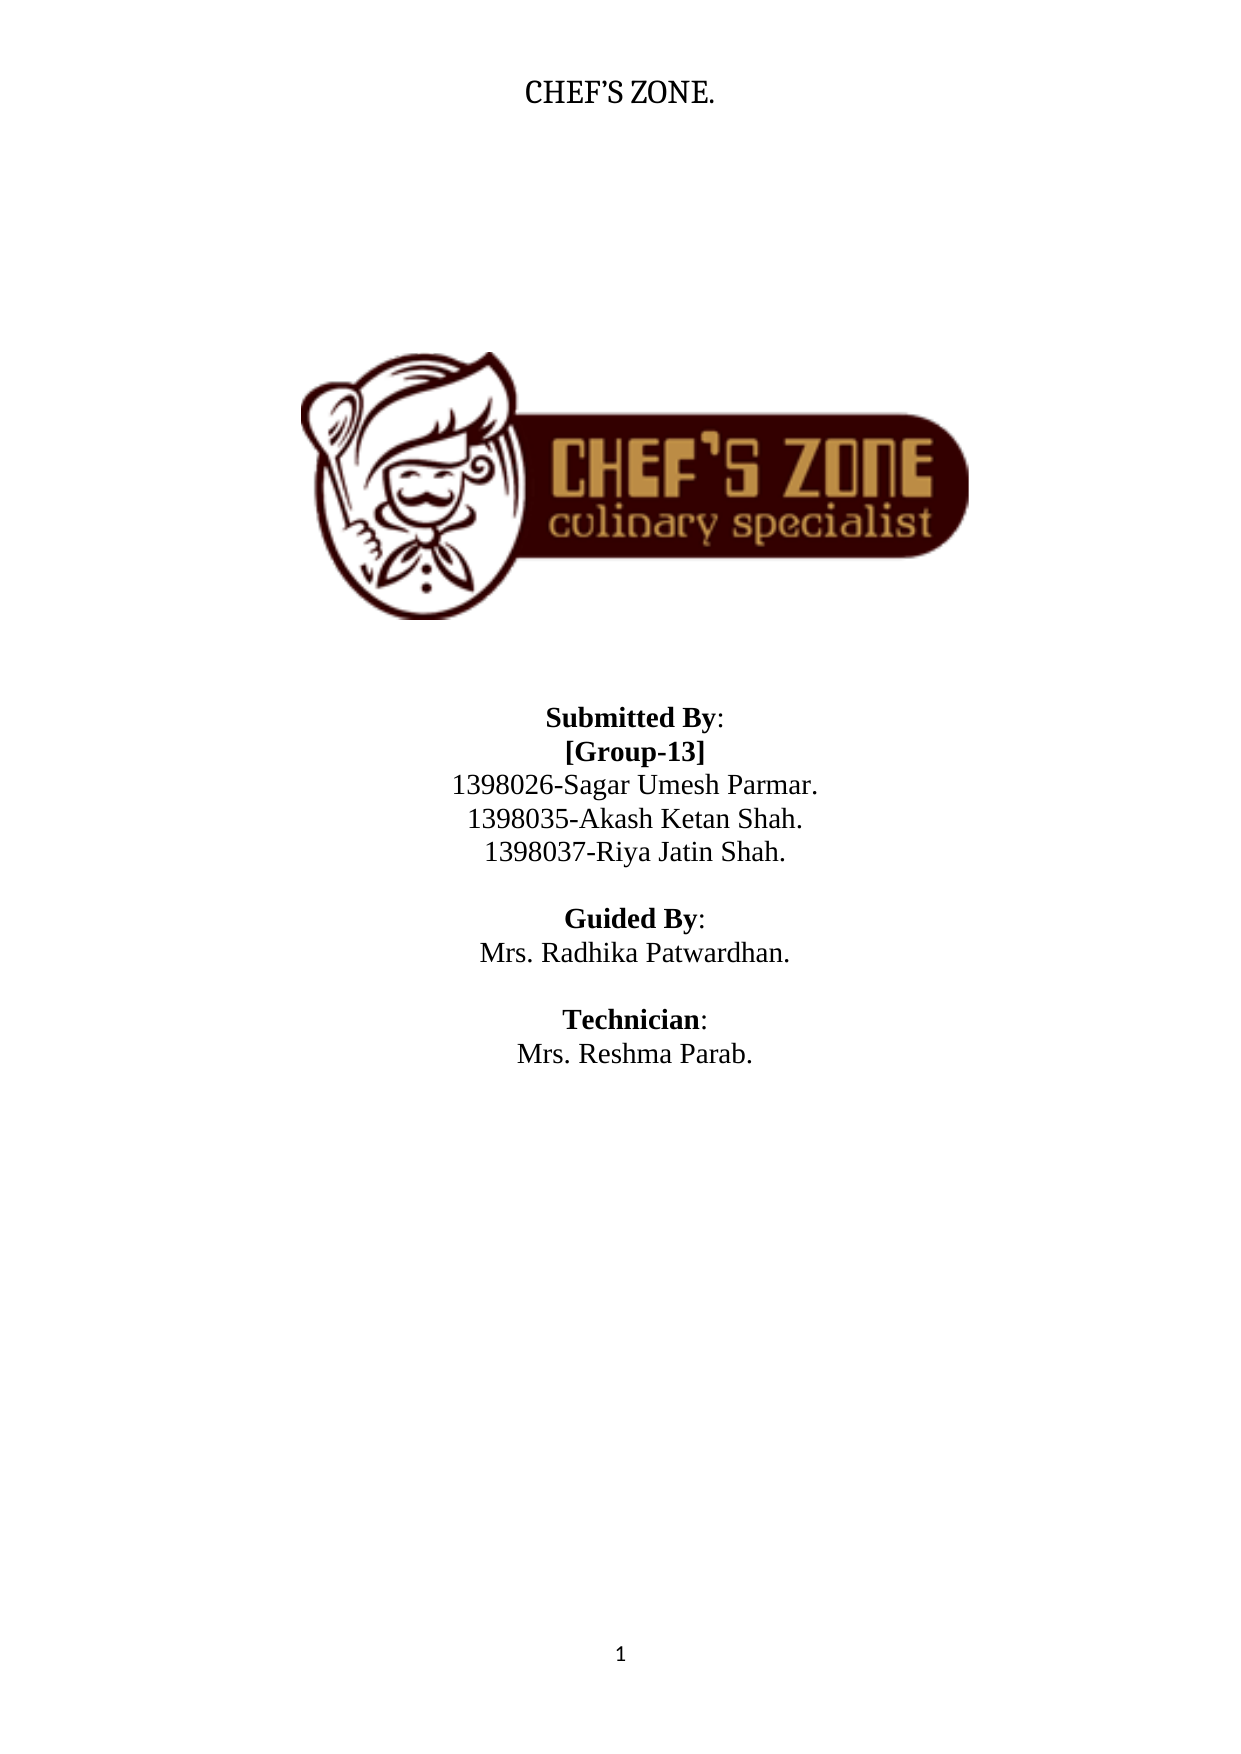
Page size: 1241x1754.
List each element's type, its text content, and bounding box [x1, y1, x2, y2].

picture [301, 352, 969, 620]
text Guided By: [134, 902, 1136, 935]
text Technician: [134, 1002, 1136, 1036]
text Mrs. Radhika Patwardhan. [134, 935, 1136, 969]
text Submitted By: [134, 700, 1136, 734]
text 1398026-Sagar Umesh Parmar. [134, 767, 1136, 801]
text 1398035-Akash Ketan Shah. [134, 801, 1136, 834]
text [Group-13] [134, 734, 1136, 767]
text Mrs. Reshma Parab. [134, 1036, 1136, 1069]
text 1398037-Riya Jatin Shah. [134, 834, 1136, 868]
